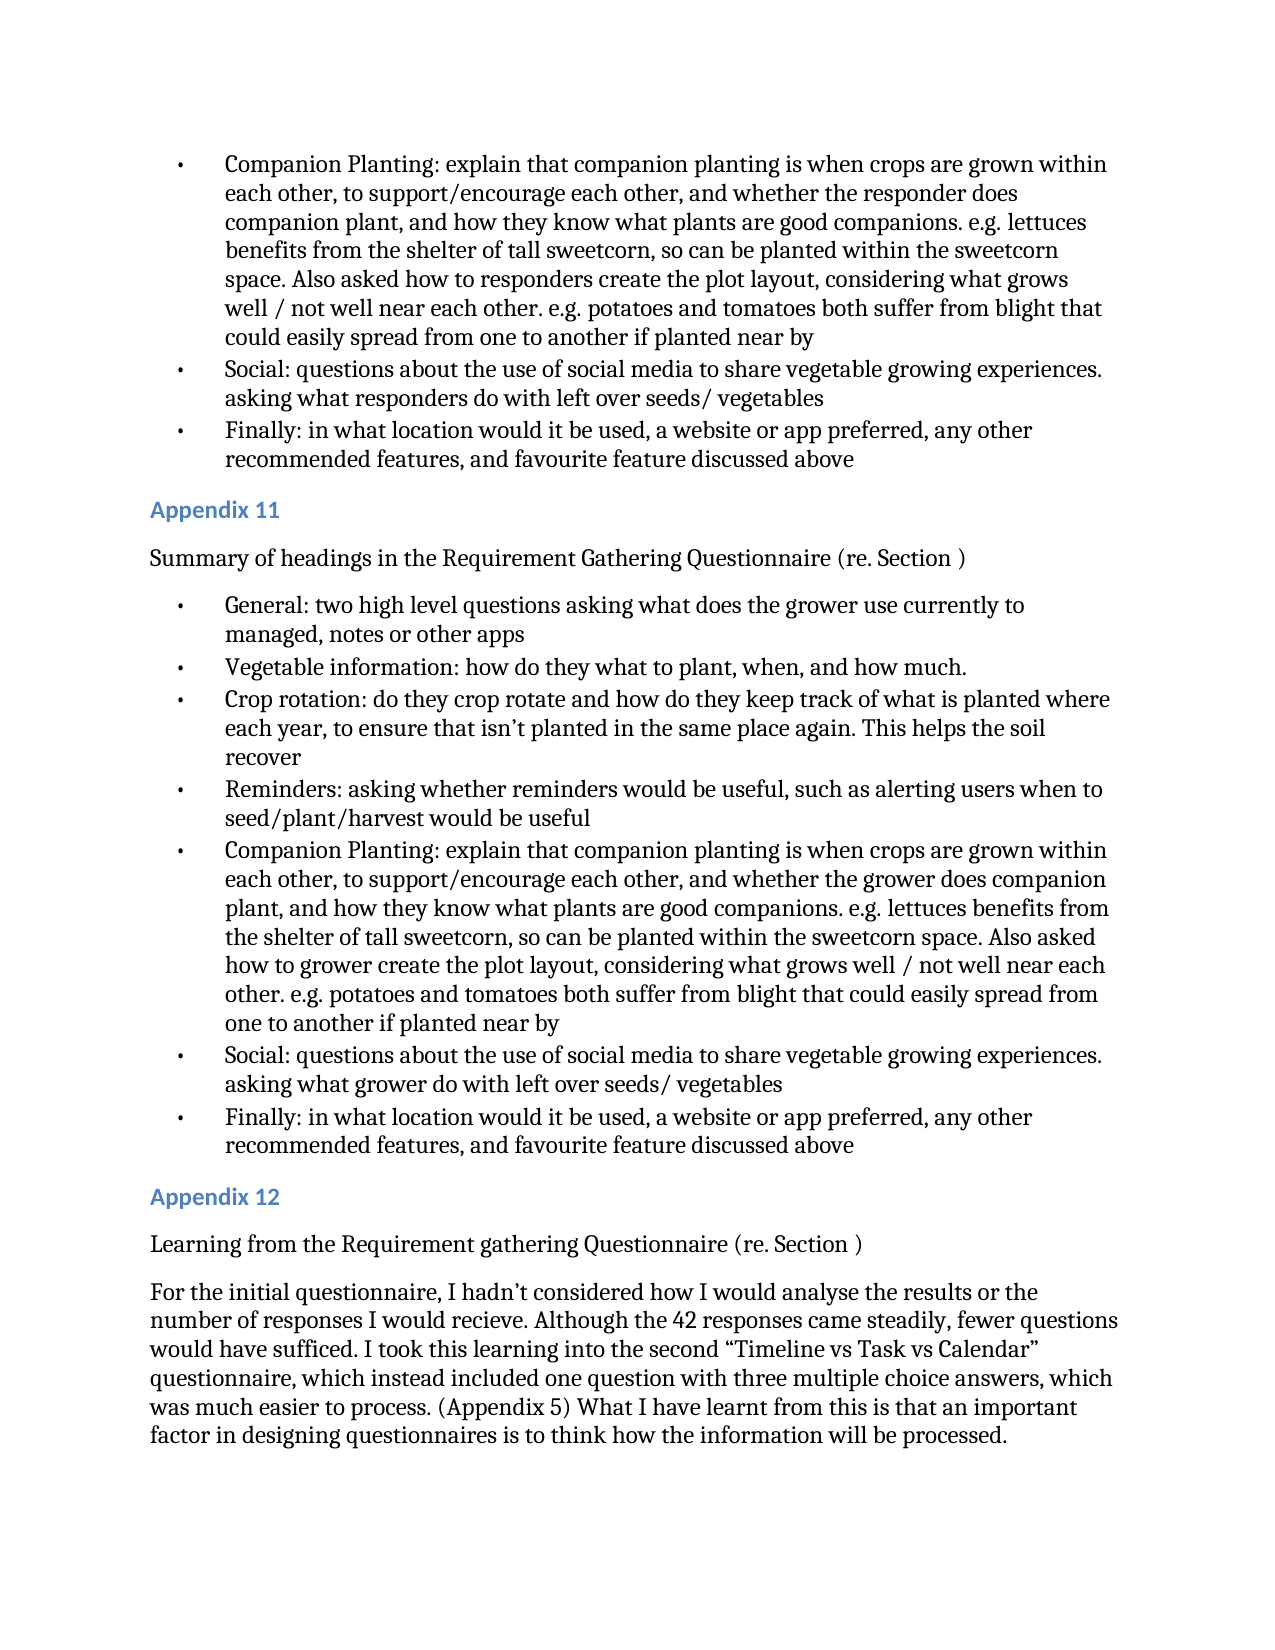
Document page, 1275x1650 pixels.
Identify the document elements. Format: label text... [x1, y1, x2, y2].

list Crop rotation: do they crop rotate and how do they keep track of what is planted where each year, to ensure that isn’t planted in the same place again. This helps the soil recover [175, 685, 1125, 771]
list General: two high level questions asking what does the grower use currently to managed, notes or other apps [175, 591, 1125, 649]
list Reminders: asking whether reminders would be useful, such as alerting users when to seed/plant/harvest would be useful [175, 775, 1125, 833]
list Companion Planting: explain that companion planting is when crops are grown within each other, to support/encourage each other, and whether the responder does companion plant, and how they know what plants are good companions. e.g. lettuces benefits from the shelter of tall sweetcorn, so can be planted within the sweetcorn space. Also asked how to responders create the plot layout, considering what grows well / not well near each other. e.g. potatoes and tomatoes both suffer from blight that could easily spread from one to another if planted near by [175, 150, 1125, 351]
text Learning from the Requirement gathering Questionnaire (re. Section ) [150, 1230, 1125, 1259]
list Vegetable information: how do they what to plant, when, and how much. [175, 653, 1125, 681]
text Summary of headings in the Requirement Gathering Questionnaire (re. Section ) [150, 544, 1125, 573]
subtitle Appendix 12 [150, 1181, 1125, 1211]
list Finally: in what location would it be used, a website or app preferred, any other recommended features, and favourite feature discussed above [175, 1103, 1125, 1160]
text For the initial questionnaire, I hadn’t considered how I would analyse the results or the number of responses I would recieve. Although the 42 responses came steadily, fewer questions would have sufficed. I took this learning into the second “Timeline vs Task vs Calendar” questionnaire, which instead included one question with three multiple choice answers, which was much easier to process. (Appendix 5) What I have learnt from this is that an important factor in designing questionnaires is to think how the information will be processed. [150, 1278, 1125, 1450]
subtitle Appendix 11 [150, 494, 1125, 525]
list Social: questions about the use of social media to share vegetable growing experiences. asking what responders do with left over seeds/ vegetables [175, 355, 1125, 412]
list Companion Planting: explain that companion planting is when crops are grown within each other, to support/encourage each other, and whether the grower does companion plant, and how they know what plants are good companions. e.g. lettuces benefits from the shelter of tall sweetcorn, so can be planted within the sweetcorn space. Also asked how to grower create the plot layout, considering what grows well / not well near each other. e.g. potatoes and tomatoes both suffer from blight that could easily spread from one to another if planted near by [175, 836, 1125, 1038]
list Social: questions about the use of social media to share vegetable growing experiences. asking what grower do with left over seeds/ vegetables [175, 1041, 1125, 1099]
list Finally: in what location would it be used, a website or app preferred, any other recommended features, and favourite feature discussed above [175, 416, 1125, 474]
